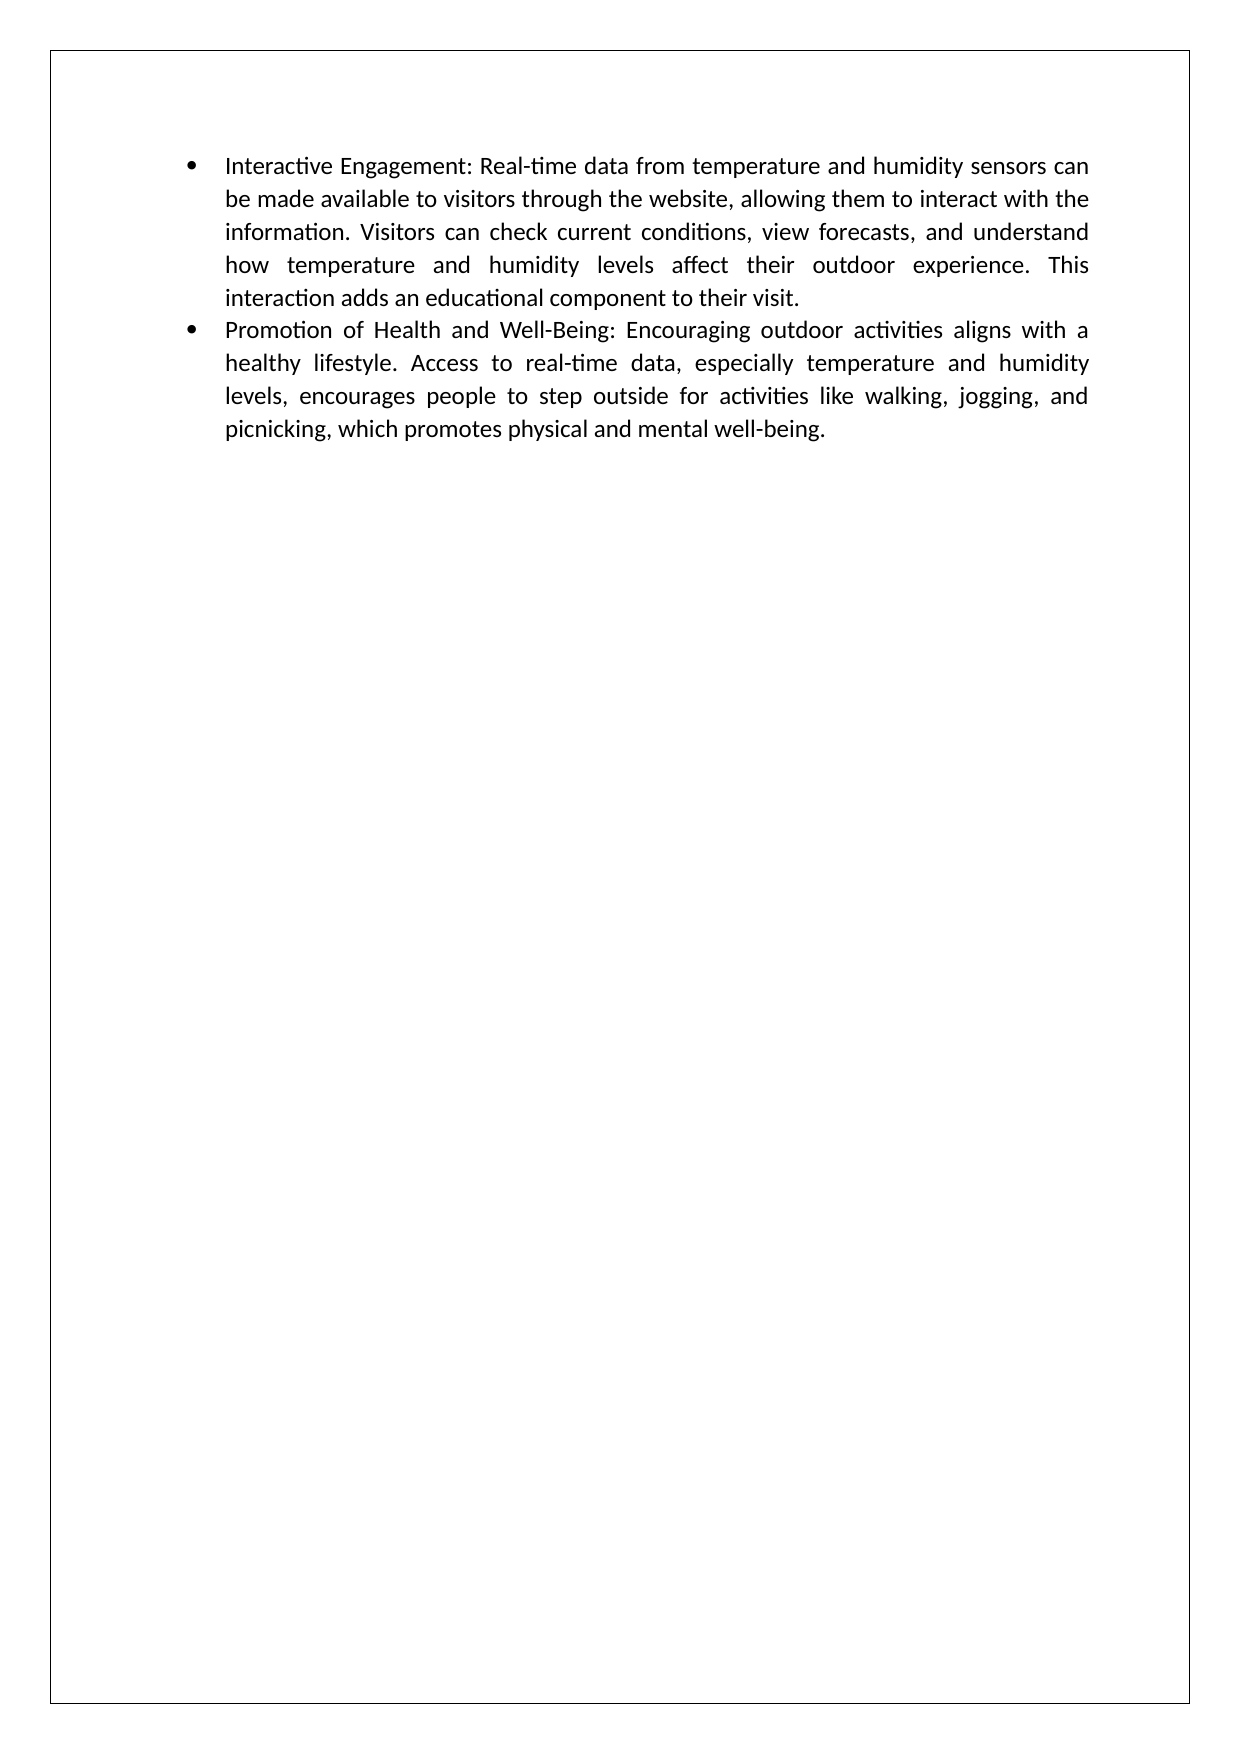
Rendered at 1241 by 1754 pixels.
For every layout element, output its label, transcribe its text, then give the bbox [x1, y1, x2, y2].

list Interactive Engagement: Real-time data from temperature and humidity sensors can be made available to visitors through the website, allowing them to interact with the information. Visitors can check current conditions, view forecasts, and understand how temperature and humidity levels affect their outdoor experience. This interaction adds an educational component to their visit. [187, 150, 1090, 312]
list Promotion of Health and Well-Being: Encouraging outdoor activities aligns with a healthy lifestyle. Access to real-time data, especially temperature and humidity levels, encourages people to step outside for activities like walking, jogging, and picnicking, which promotes physical and mental well-being. [187, 314, 1090, 444]
